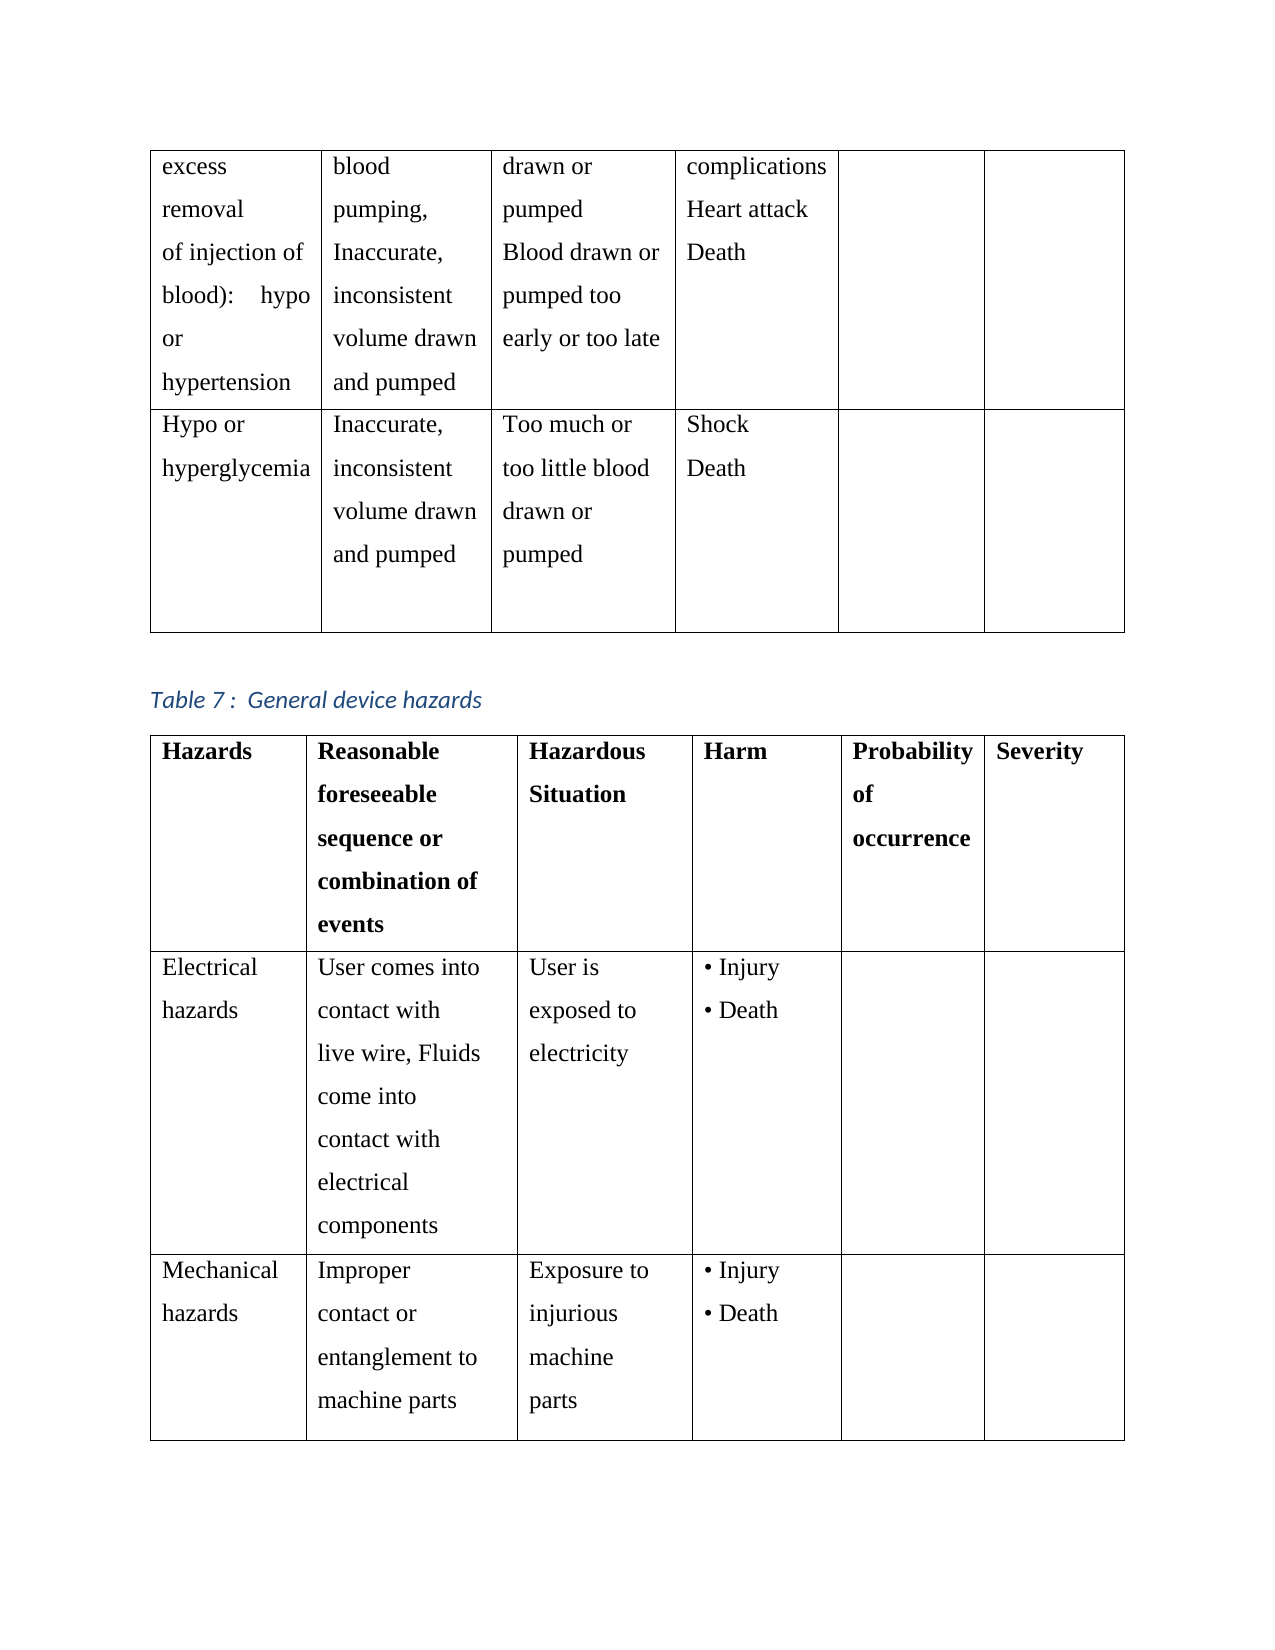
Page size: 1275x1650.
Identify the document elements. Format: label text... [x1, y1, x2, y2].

table_cell Mechanical hazards [151, 1255, 306, 1440]
text Table 7 : General device hazards [150, 684, 1125, 714]
table_cell [839, 410, 984, 632]
table_cell • Injury • Death [693, 1255, 841, 1440]
table_cell [839, 151, 984, 408]
table_cell [985, 1255, 1124, 1440]
table_header Reasonable foreseeable sequence or combination of events [307, 736, 517, 951]
table_cell Electrical hazards [151, 952, 306, 1254]
table_header Severity [985, 736, 1124, 951]
table_cell [985, 952, 1124, 1254]
table_cell [842, 1255, 984, 1440]
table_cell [151, 151, 321, 408]
table_cell [842, 952, 984, 1254]
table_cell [676, 151, 838, 408]
table_cell • Injury • Death [693, 952, 841, 1254]
table_cell Too much or too little blood drawn or pumped [492, 410, 675, 632]
table_header Probability of occurrence [842, 736, 984, 951]
table_header Harm [693, 736, 841, 951]
table_header Hazardous Situation [518, 736, 692, 951]
table_cell Improper contact or entanglement to machine parts [307, 1255, 517, 1440]
table_cell Shock Death [676, 410, 838, 632]
table_cell Exposure to injurious machine parts [518, 1255, 692, 1440]
table_cell User is exposed to electricity [518, 952, 692, 1254]
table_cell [322, 151, 491, 408]
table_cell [492, 151, 675, 408]
table_cell Hypo or hyperglycemia [151, 410, 321, 632]
table_cell User comes into contact with live wire, Fluids come into contact with electrical components [307, 952, 517, 1254]
table_cell [985, 151, 1124, 408]
table_cell Inaccurate, inconsistent volume drawn and pumped [322, 410, 491, 632]
table_header Hazards [151, 736, 306, 951]
table_cell [985, 410, 1124, 632]
